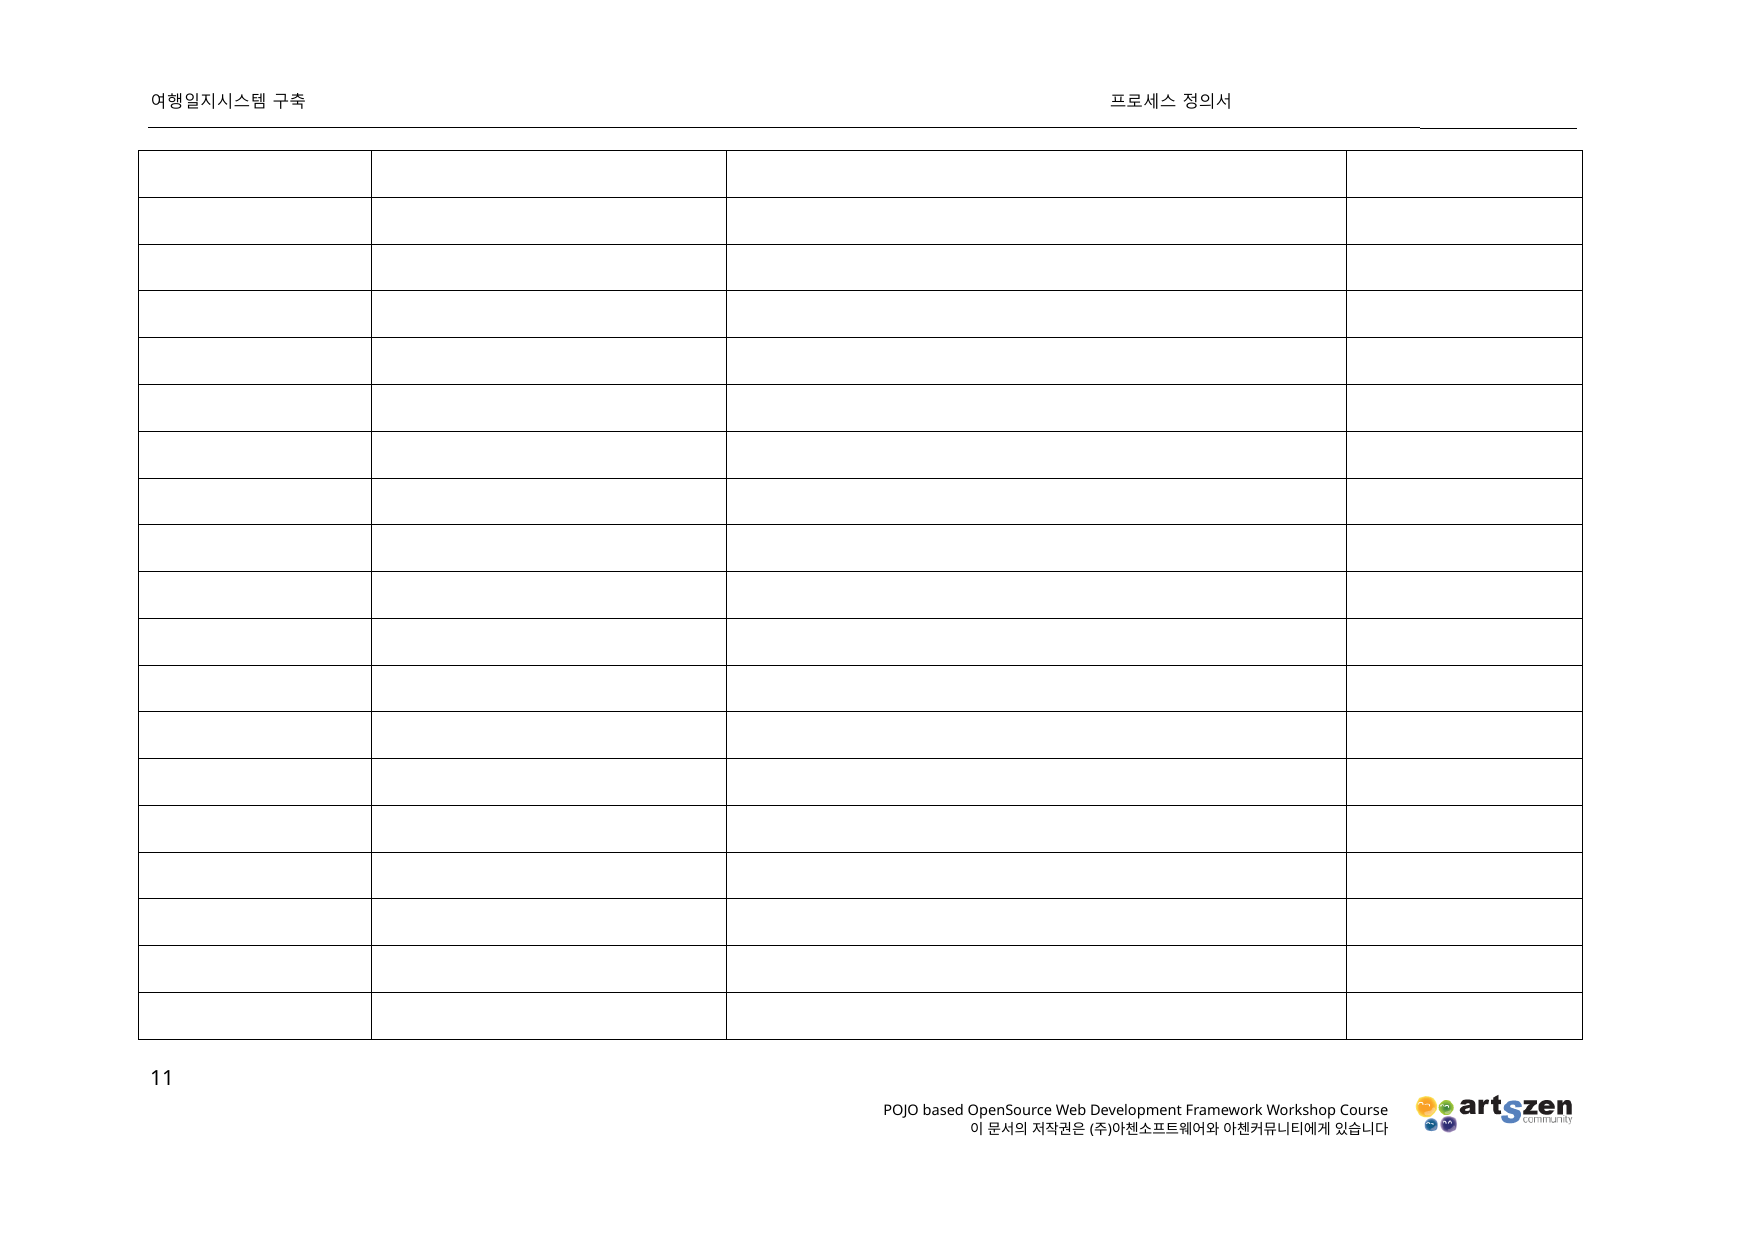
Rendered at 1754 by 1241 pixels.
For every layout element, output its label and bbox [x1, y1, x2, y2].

table_cell [139, 198, 371, 243]
table_cell [372, 338, 726, 384]
table_cell [727, 198, 1346, 243]
table_cell [372, 946, 726, 992]
table_cell [372, 385, 726, 431]
table_cell [727, 666, 1346, 711]
table_cell [1347, 291, 1582, 337]
table_cell [139, 712, 371, 758]
table_cell [727, 572, 1346, 618]
table_cell [139, 899, 371, 945]
table_cell [727, 385, 1346, 431]
table_cell [727, 291, 1346, 337]
table_cell [727, 899, 1346, 945]
table_cell [727, 245, 1346, 290]
table_cell [372, 572, 726, 618]
table_cell [372, 525, 726, 571]
table_cell [727, 151, 1346, 197]
table_cell [372, 899, 726, 945]
table_cell [727, 806, 1346, 852]
table_cell [372, 712, 726, 758]
table_cell [1347, 198, 1582, 243]
table_cell [1347, 245, 1582, 290]
table_cell [139, 572, 371, 618]
table_cell [372, 806, 726, 852]
table_cell [139, 432, 371, 477]
table_cell [1347, 619, 1582, 664]
table_cell [372, 759, 726, 805]
table_cell [1347, 946, 1582, 992]
table_cell [1347, 572, 1582, 618]
table_cell [1347, 666, 1582, 711]
table_cell [139, 479, 371, 524]
table_cell [139, 338, 371, 384]
table_cell [1347, 899, 1582, 945]
table_cell [1347, 432, 1582, 477]
table_cell [727, 946, 1346, 992]
table_cell [372, 666, 726, 711]
table_cell [139, 525, 371, 571]
table_cell [372, 853, 726, 898]
table_cell [1347, 759, 1582, 805]
table_cell [727, 759, 1346, 805]
table_cell [1347, 151, 1582, 197]
table_cell [727, 479, 1346, 524]
table_cell [1347, 338, 1582, 384]
table_cell [727, 338, 1346, 384]
table_cell [1347, 385, 1582, 431]
table_cell [139, 151, 371, 197]
table_cell [727, 432, 1346, 477]
table_cell [372, 151, 726, 197]
table_cell [372, 993, 726, 1039]
picture [1412, 1091, 1577, 1137]
table_cell [139, 291, 371, 337]
table_cell [727, 619, 1346, 664]
table_cell [139, 806, 371, 852]
table_cell [372, 432, 726, 477]
table_cell [372, 291, 726, 337]
table_cell [139, 759, 371, 805]
table_cell [139, 993, 371, 1039]
table_cell [727, 853, 1346, 898]
table_cell [1347, 853, 1582, 898]
table_cell [727, 993, 1346, 1039]
table_cell [372, 479, 726, 524]
table_cell [1347, 525, 1582, 571]
table_cell [372, 198, 726, 243]
table_cell [139, 385, 371, 431]
table_cell [727, 525, 1346, 571]
table_cell [1347, 712, 1582, 758]
table_cell [139, 245, 371, 290]
table_cell [139, 666, 371, 711]
table_cell [727, 712, 1346, 758]
table_cell [1347, 993, 1582, 1039]
table_cell [139, 946, 371, 992]
table_cell [1347, 806, 1582, 852]
table_cell [1347, 479, 1582, 524]
table_cell [372, 245, 726, 290]
table_cell [139, 619, 371, 664]
table_cell [372, 619, 726, 664]
table_cell [139, 853, 371, 898]
